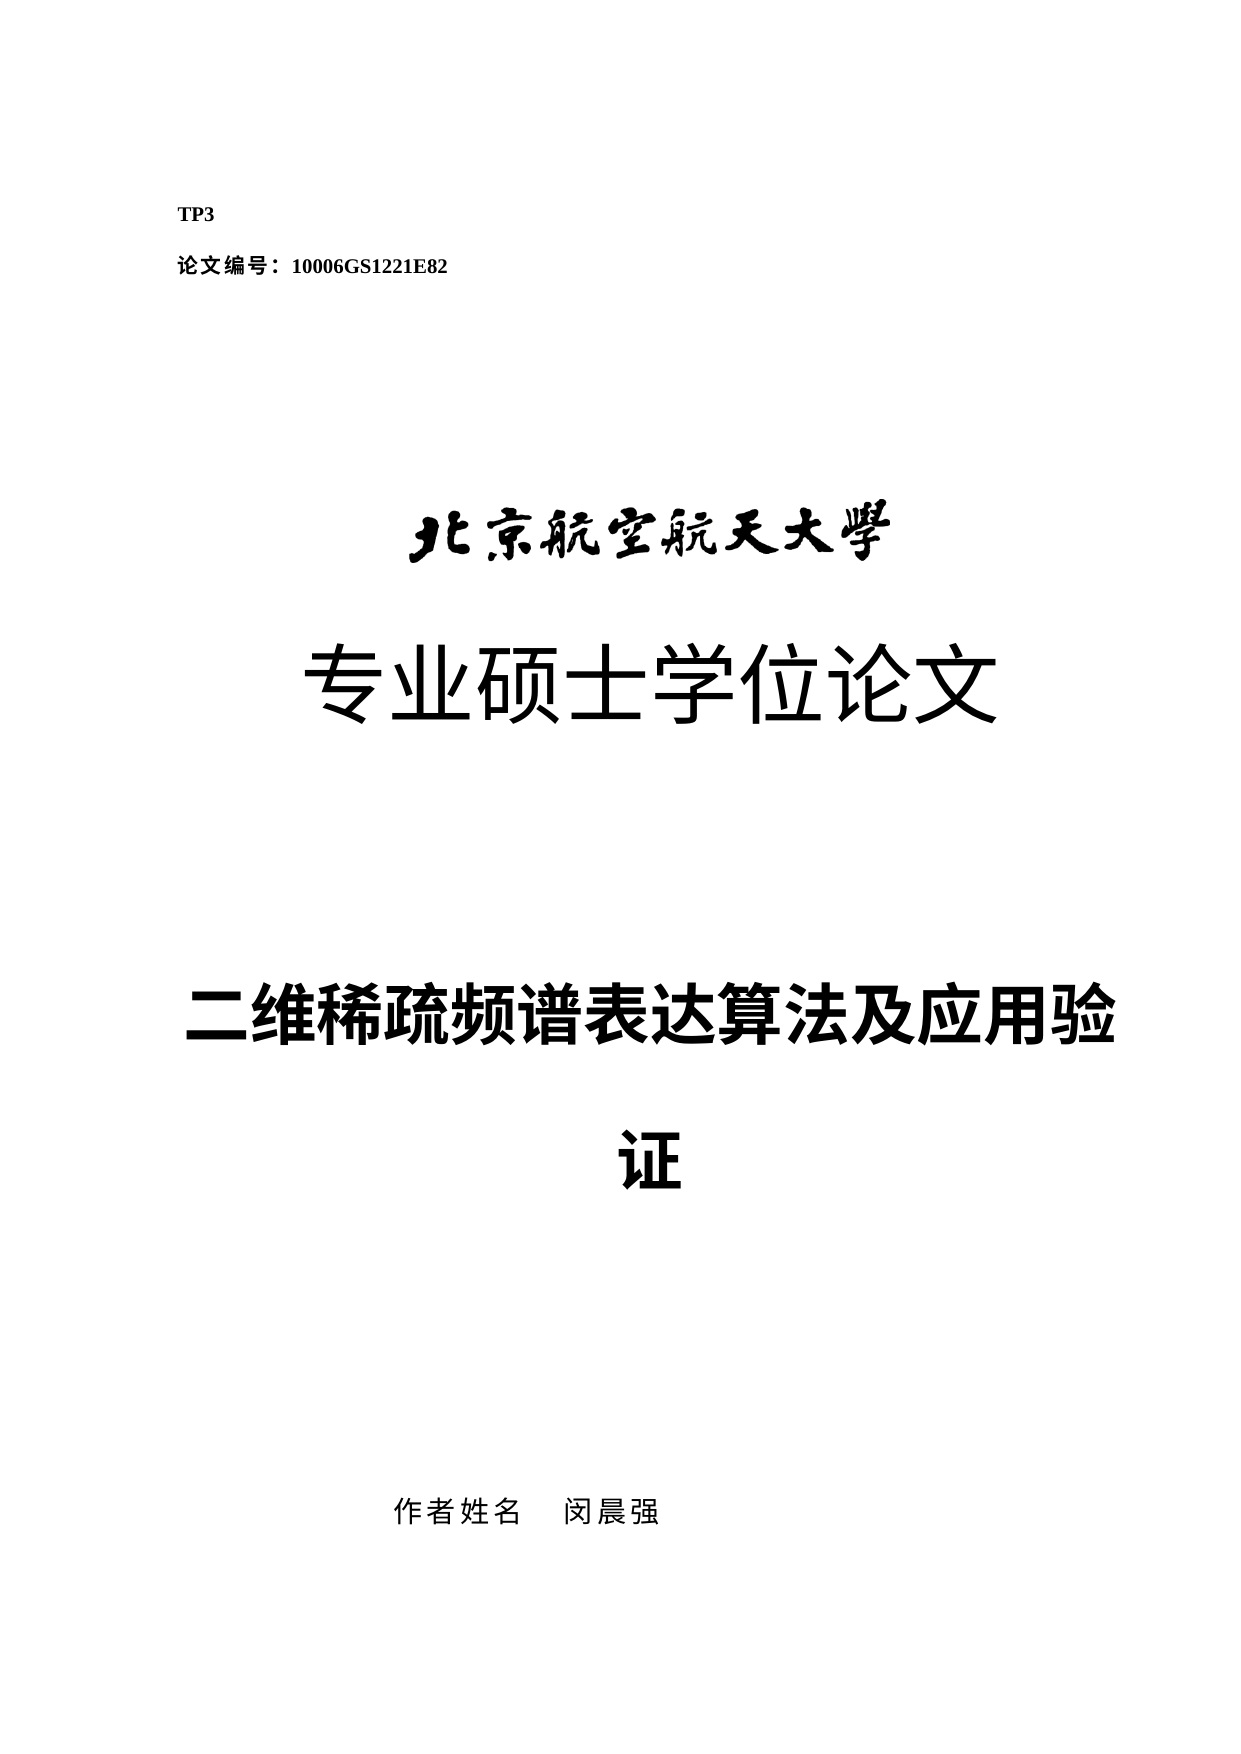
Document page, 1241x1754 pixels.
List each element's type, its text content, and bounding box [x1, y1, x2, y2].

text 专业硕士学位论文 [177, 614, 1122, 744]
text 向的迭代，从列方向恢复频谱。加验证模式时，无优化内存访问行为。中图分类号：TP3 [177, 198, 1122, 231]
table_header 作者姓名 [344, 1472, 534, 1559]
text 论文编号：10006GS1221E82 [177, 248, 1122, 280]
text 二维稀疏频谱表达算法及应用验证 [177, 962, 1122, 1205]
table_header 闵晨强 [534, 1472, 956, 1559]
picture [409, 499, 890, 563]
